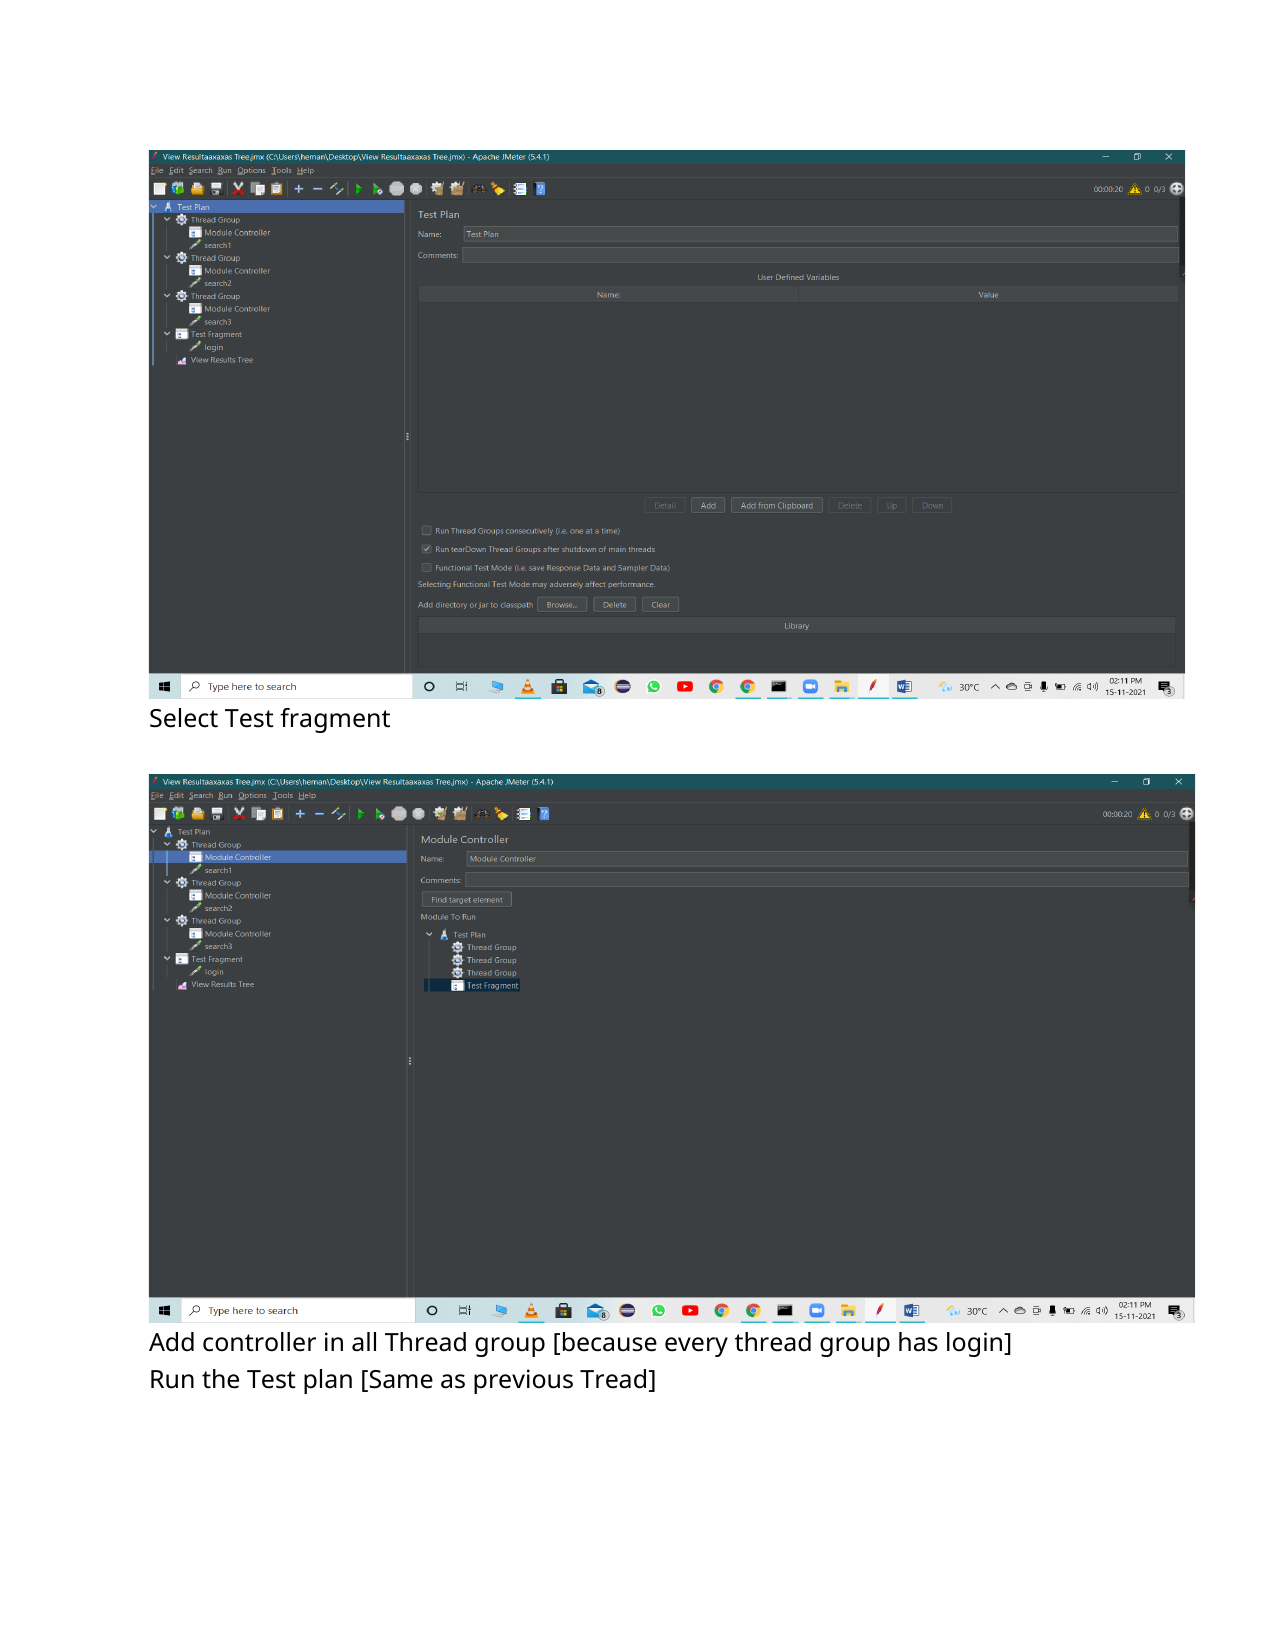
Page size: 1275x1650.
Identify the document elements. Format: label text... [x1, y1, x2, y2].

picture [148, 150, 1185, 699]
list Add controller in all Thread group [because every thread group has login] [149, 1325, 1167, 1359]
list Select Test fragment [149, 701, 1167, 735]
list Run the Test plan [Same as previous Tread] [149, 1362, 1167, 1396]
picture [148, 774, 1196, 1323]
